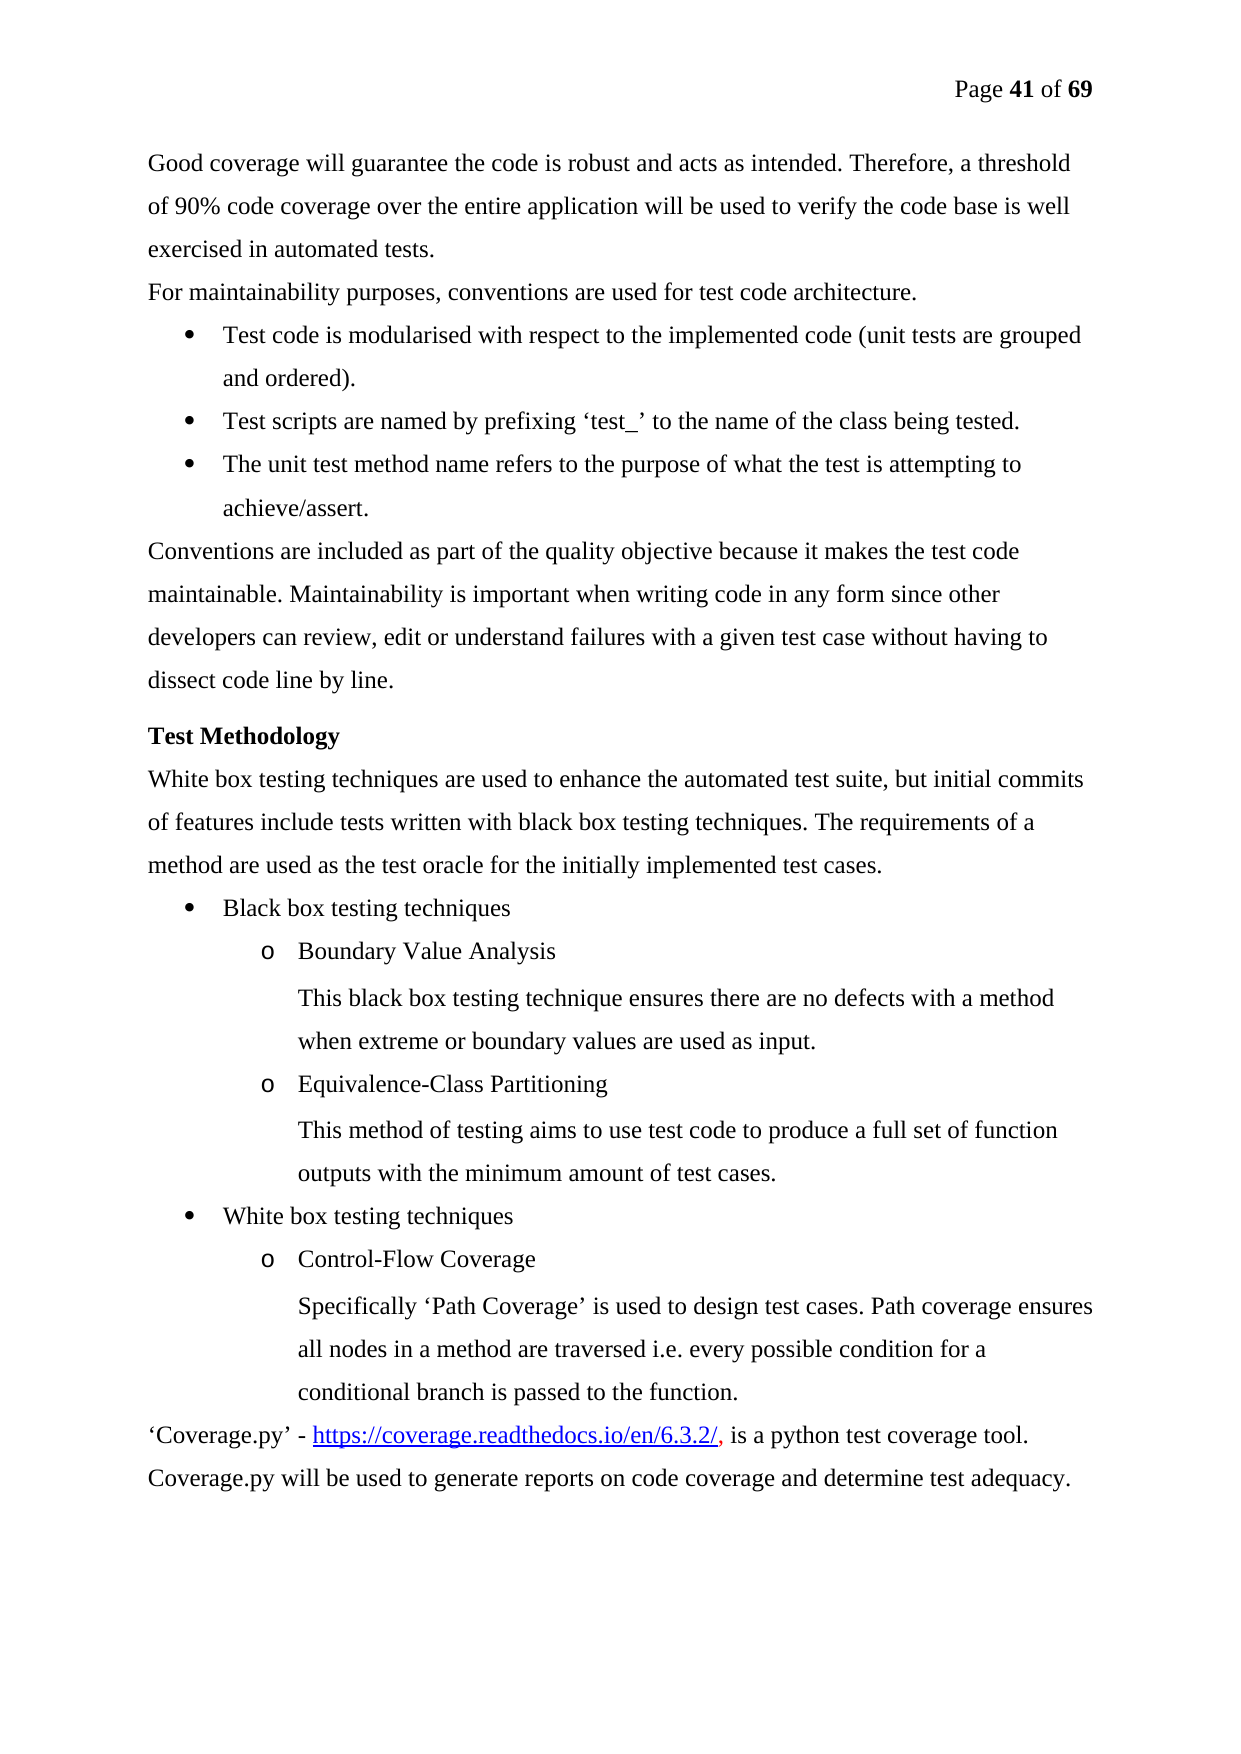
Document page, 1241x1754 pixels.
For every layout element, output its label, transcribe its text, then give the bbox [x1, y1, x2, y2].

list Equivalence-Class Partitioning [260, 1069, 1092, 1100]
list This method of testing aims to use test code to produce a full set of function outputs with the minimum amount of test cases. [298, 1115, 1094, 1187]
list Specifically ‘Path Coverage’ is used to design test cases. Path coverage ensures all nodes in a method are traversed i.e. every possible condition for a conditional branch is passed to the function. [298, 1291, 1094, 1406]
list The unit test method name refers to the purpose of what the test is attempting to achieve/assert. [185, 449, 1092, 521]
text Conventions are included as part of the quality objective because it makes the test code maintainable. Maintainability is important when writing code in any form since other developers can review, edit or understand failures with a given test case without having to dissect code line by line. [148, 536, 1092, 694]
list White box testing techniques [185, 1201, 1092, 1230]
text Test Methodology [148, 721, 1092, 749]
text This black box testing technique ensures there are no defects with a method when extreme or boundary values are used as input. [298, 983, 1094, 1054]
list Test code is modularised with respect to the implemented code (unit tests are grouped and ordered). [185, 320, 1092, 392]
text ‘Coverage.py’ - https://coverage.readthedocs.io/en/6.3.2/, is a python test coverage tool. Coverage.py will be used to generate reports on code coverage and determine test adequacy. [148, 1420, 1092, 1492]
text For maintainability purposes, conventions are used for test code architecture. [148, 277, 1092, 306]
text White box testing techniques are used to enhance the automated test suite, but initial commits of features include tests written with black box testing techniques. The requirements of a method are used as the test oracle for the initially implemented test cases. [148, 764, 1092, 879]
text Good coverage will guarantee the code is robust and acts as intended. Therefore, a threshold of 90% code coverage over the entire application will be used to verify the code base is well exercised in automated tests. [148, 148, 1092, 263]
list Boundary Value Analysis [260, 936, 1092, 967]
list Black box testing techniques [185, 893, 1092, 922]
list Test scripts are named by prefixing ‘test_’ to the name of the class being tested. [185, 406, 1092, 435]
list Control-Flow Coverage [260, 1244, 1092, 1275]
